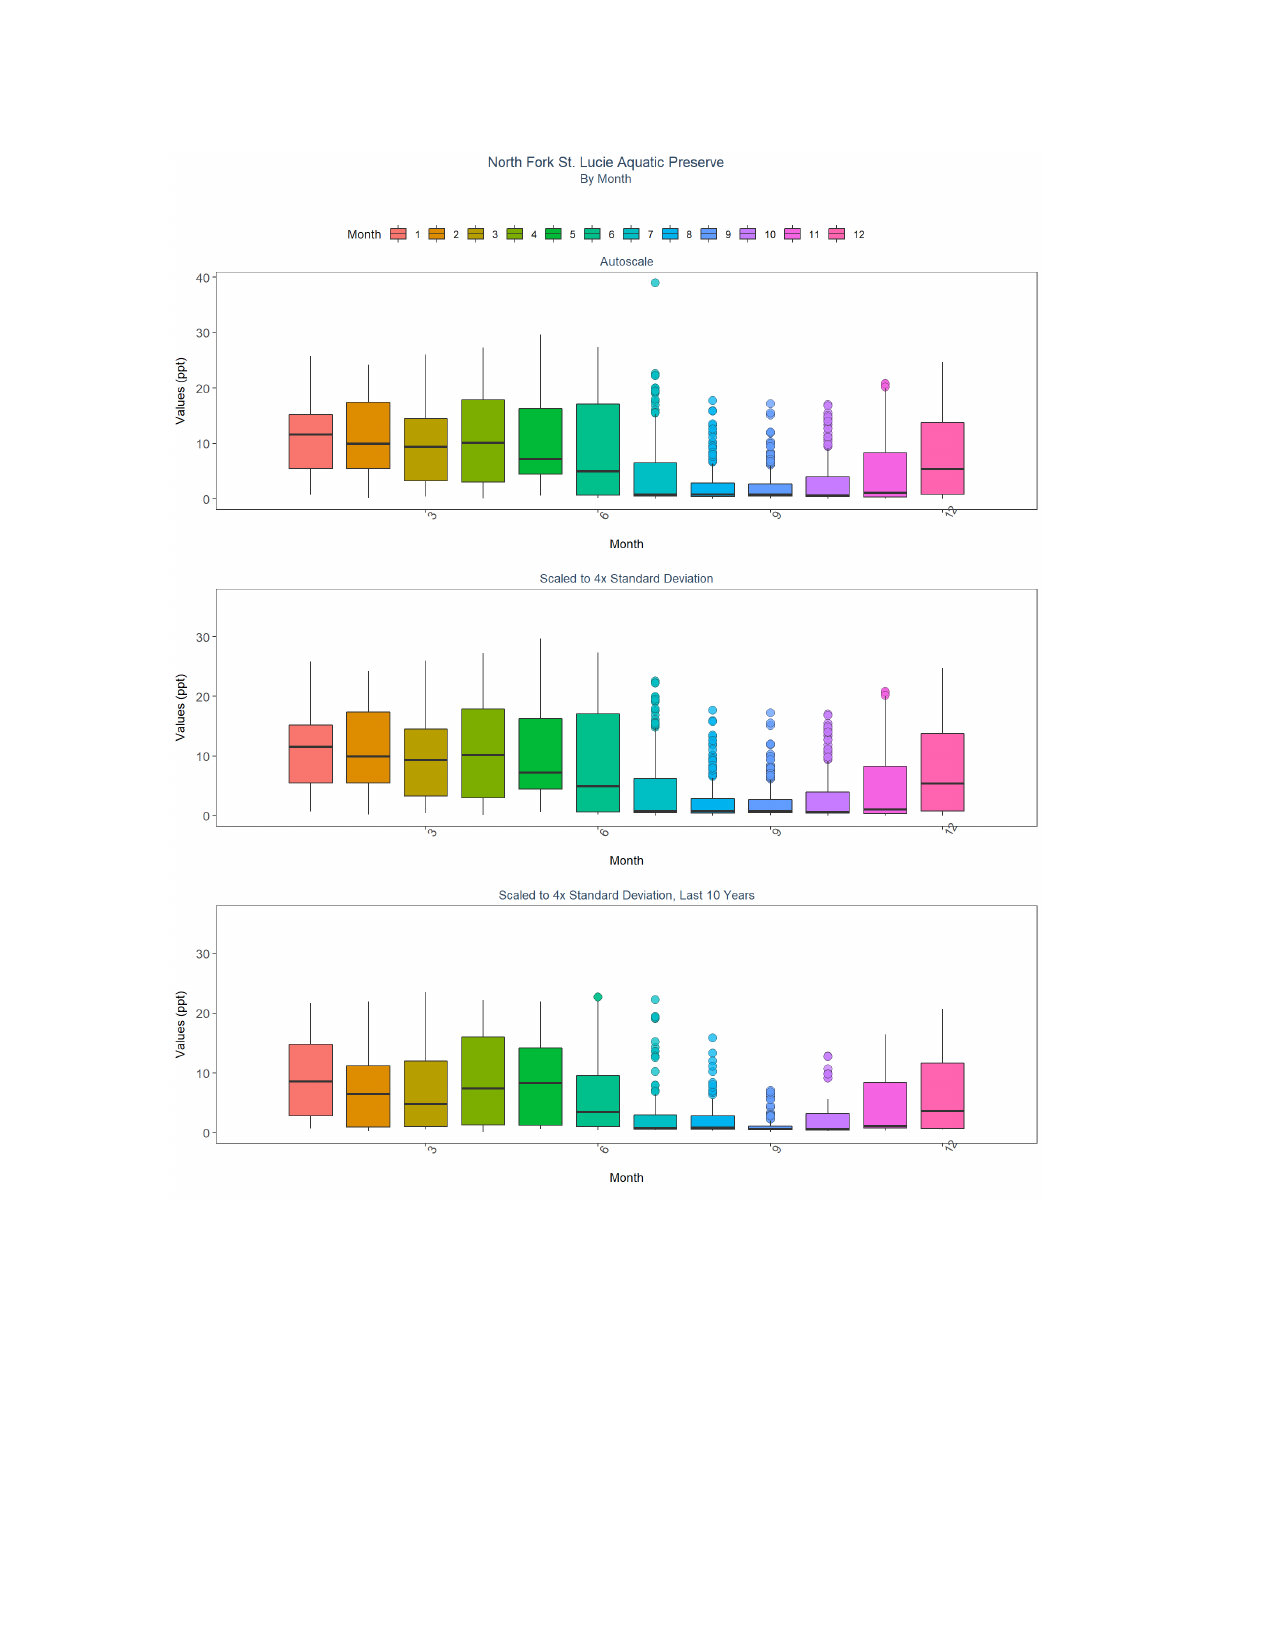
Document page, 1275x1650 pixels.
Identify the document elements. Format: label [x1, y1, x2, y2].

picture [168, 150, 1044, 1200]
